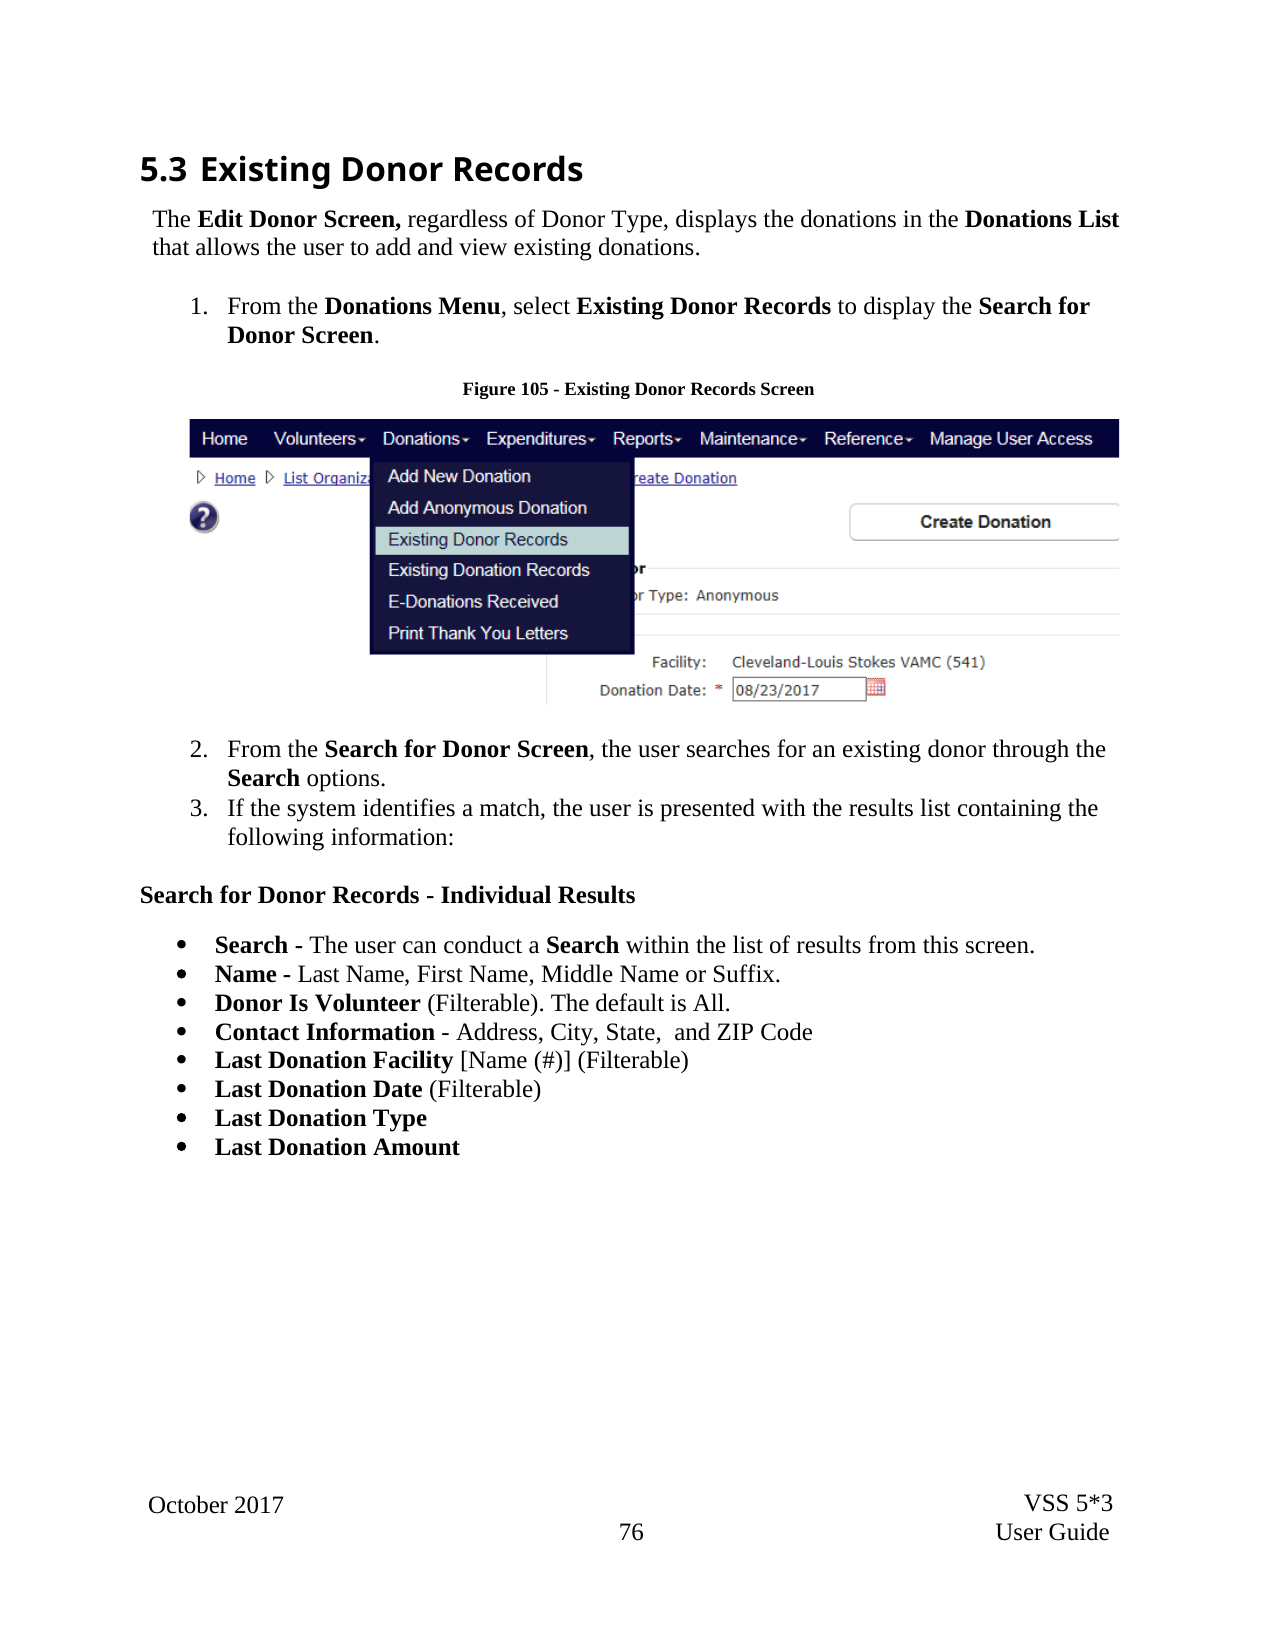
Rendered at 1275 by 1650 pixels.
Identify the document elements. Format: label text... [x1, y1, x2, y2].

subtitle Existing Donor Records [139, 146, 1137, 191]
picture [189, 419, 1120, 705]
list From the Donations Menu, select Existing Donor Records to display the Search for Donor Screen. [189, 291, 1137, 349]
list Last Donation Facility [Name (#)] (Filterable) [177, 1046, 1137, 1074]
list Search - The user can conduct a Search within the list of results from this screen. [177, 931, 1137, 959]
list Last Donation Amount [177, 1132, 1137, 1161]
list Name - Last Name, First Name, Middle Name or Suffix. [177, 959, 1137, 988]
text The Edit Donor Screen, regardless of Donor Type, displays the donations in the Donations List that allows the user to add and view existing donations. [152, 204, 1124, 261]
list From the Search for Donor Screen, the user searches for an existing donor through the Search options. [189, 734, 1137, 792]
list Donor Is Volunteer (Filterable). The default is All. [177, 988, 1137, 1017]
list If the system identifies a match, the user is presented with the results list containing the following information: [189, 793, 1137, 851]
list Contact Information - Address, City, State, and ZIP Code [177, 1017, 1137, 1046]
text Search for Donor Records - Individual Results [139, 881, 1137, 909]
text Figure 105 - Existing Donor Records Screen [139, 377, 1137, 399]
list Last Donation Type [177, 1103, 1137, 1132]
list Last Donation Date (Filterable) [177, 1074, 1137, 1103]
